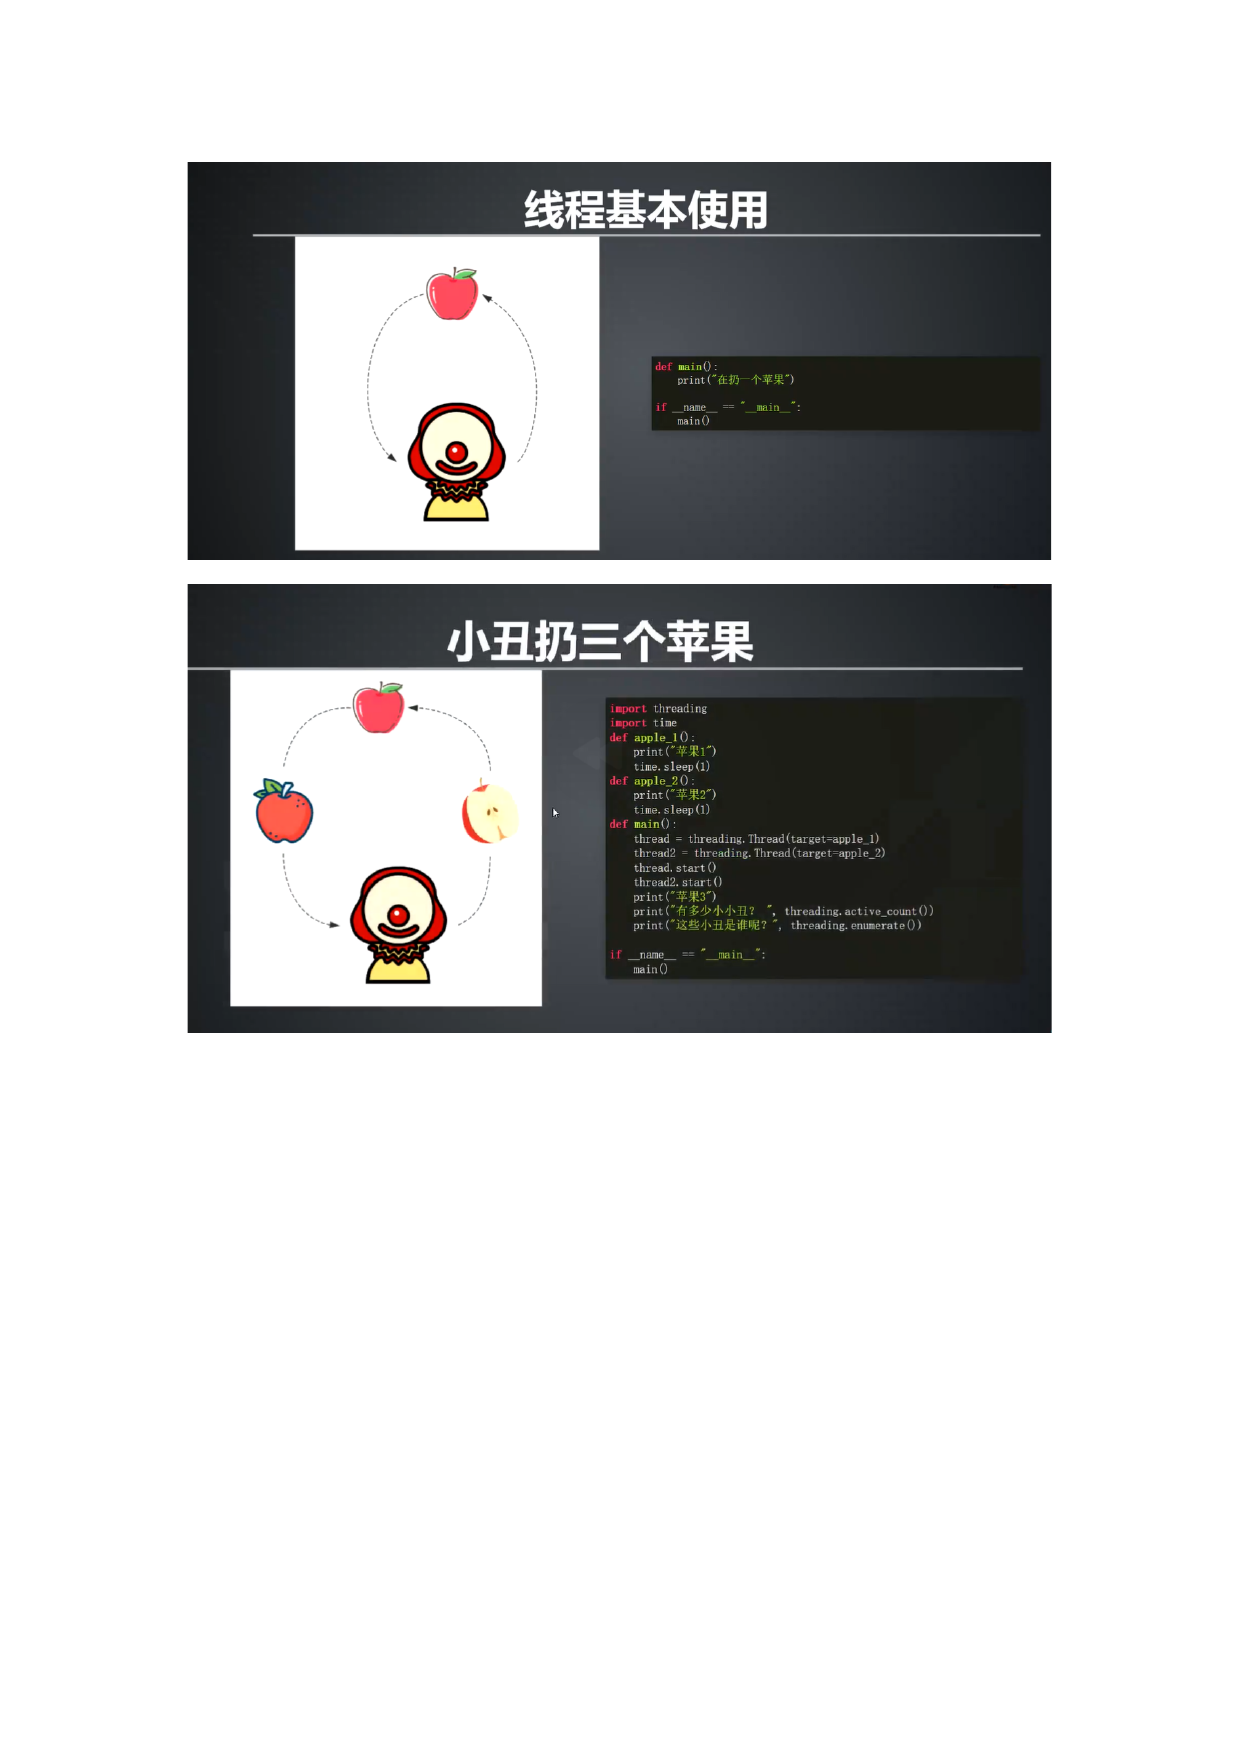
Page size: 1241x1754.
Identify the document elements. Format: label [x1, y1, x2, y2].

picture [187, 584, 1052, 1033]
picture [187, 162, 1052, 560]
